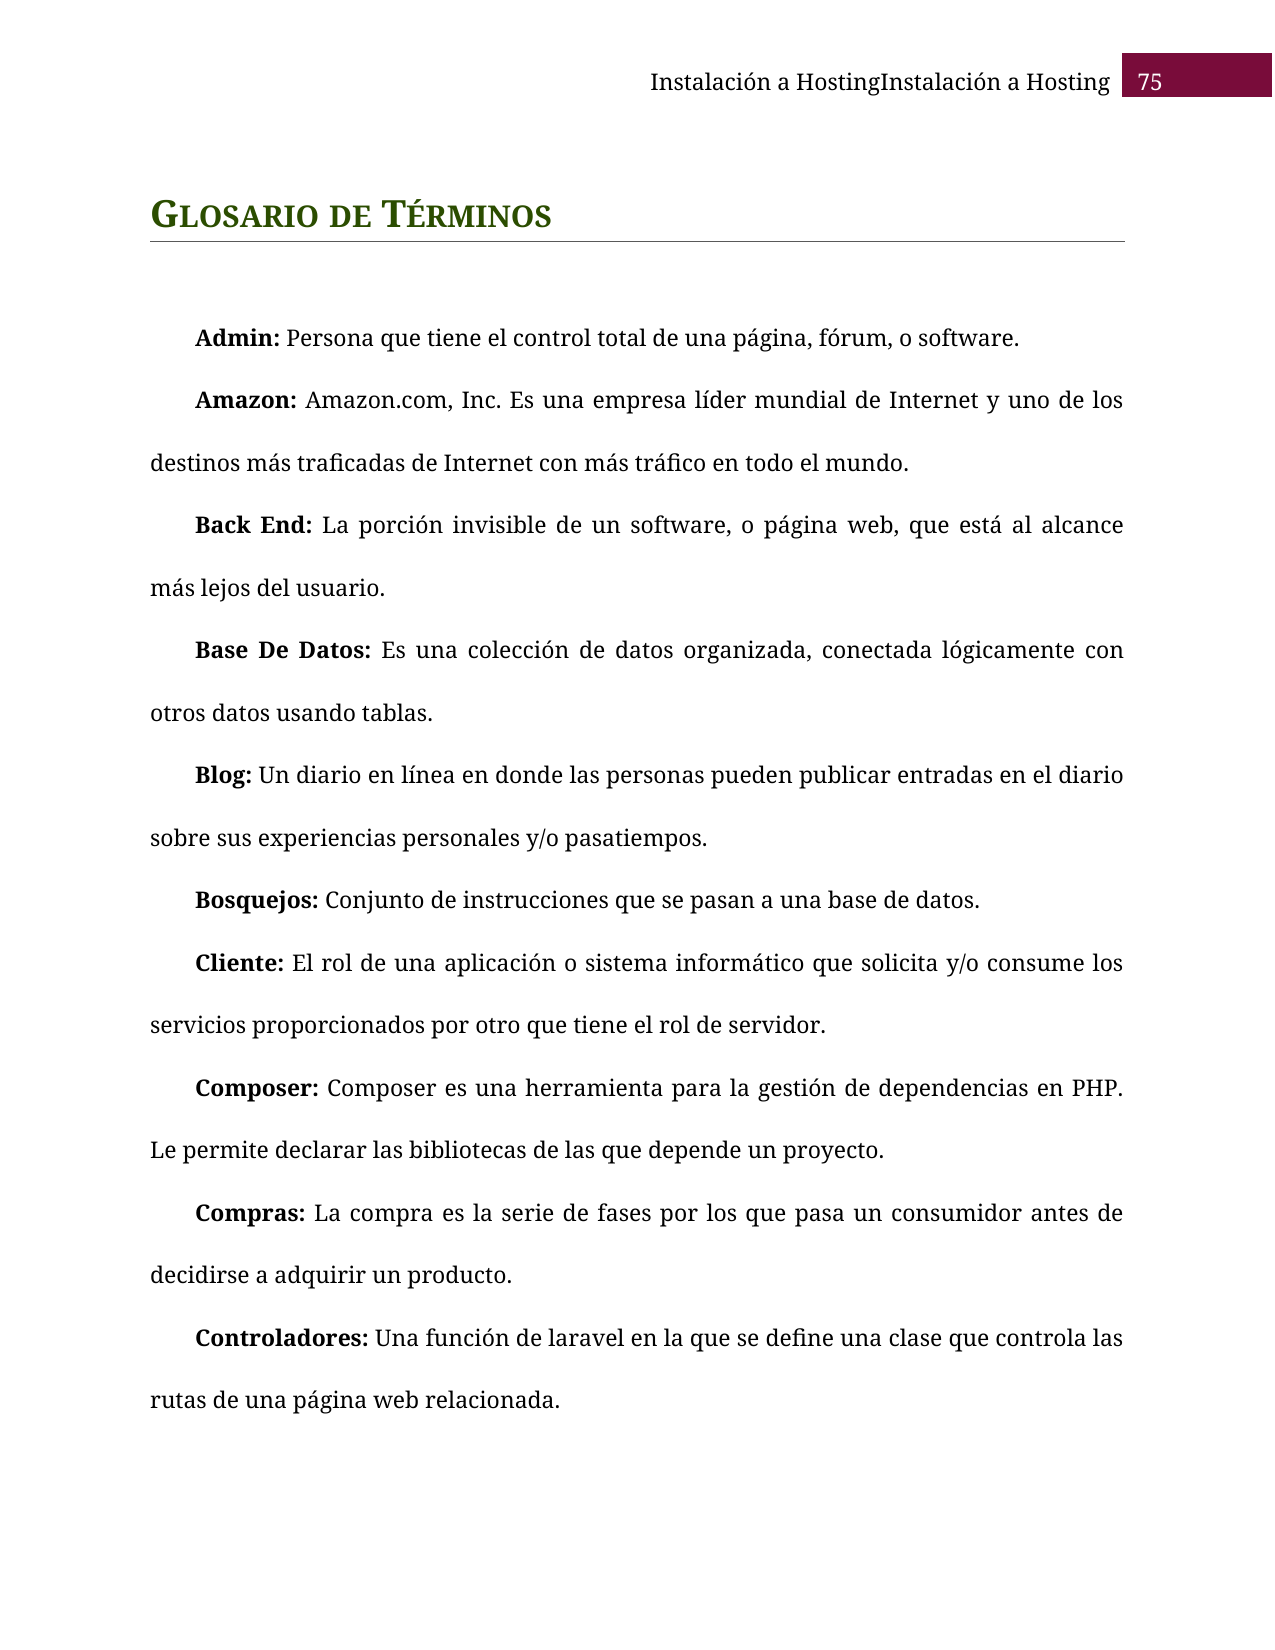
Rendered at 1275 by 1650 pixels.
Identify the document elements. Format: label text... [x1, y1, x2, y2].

text Back End: La porción invisible de un software, o página web, que está al alcance más lejos del usuario. [150, 509, 1125, 603]
text Controladores: Una función de laravel en la que se define una clase que controla las rutas de una página web relacionada. [150, 1322, 1125, 1416]
text Cliente: El rol de una aplicación o sistema informático que solicita y/o consume los servicios proporcionados por otro que tiene el rol de servidor. [150, 947, 1125, 1041]
text Blog: Un diario en línea en donde las personas pueden publicar entradas en el diario sobre sus experiencias personales y/o pasatiempos. [150, 759, 1125, 853]
text Admin: Persona que tiene el control total de una página, fórum, o software. [150, 322, 1125, 353]
text Compras: La compra es la serie de fases por los que pasa un consumidor antes de decidirse a adquirir un producto. [150, 1197, 1125, 1291]
text Composer: Composer es una herramienta para la gestión de dependencias en PHP. Le permite declarar las bibliotecas de las que depende un proyecto. [150, 1072, 1125, 1166]
text Bosquejos: Conjunto de instrucciones que se pasan a una base de datos. [150, 884, 1125, 916]
text Amazon: Amazon.com, Inc. Es una empresa líder mundial de Internet y uno de los destinos más traficadas de Internet con más tráfico en todo el mundo. [150, 384, 1125, 478]
subtitle Glosario de Términos [150, 187, 1125, 241]
text Base De Datos: Es una colección de datos organizada, conectada lógicamente con otros datos usando tablas. [150, 634, 1125, 728]
